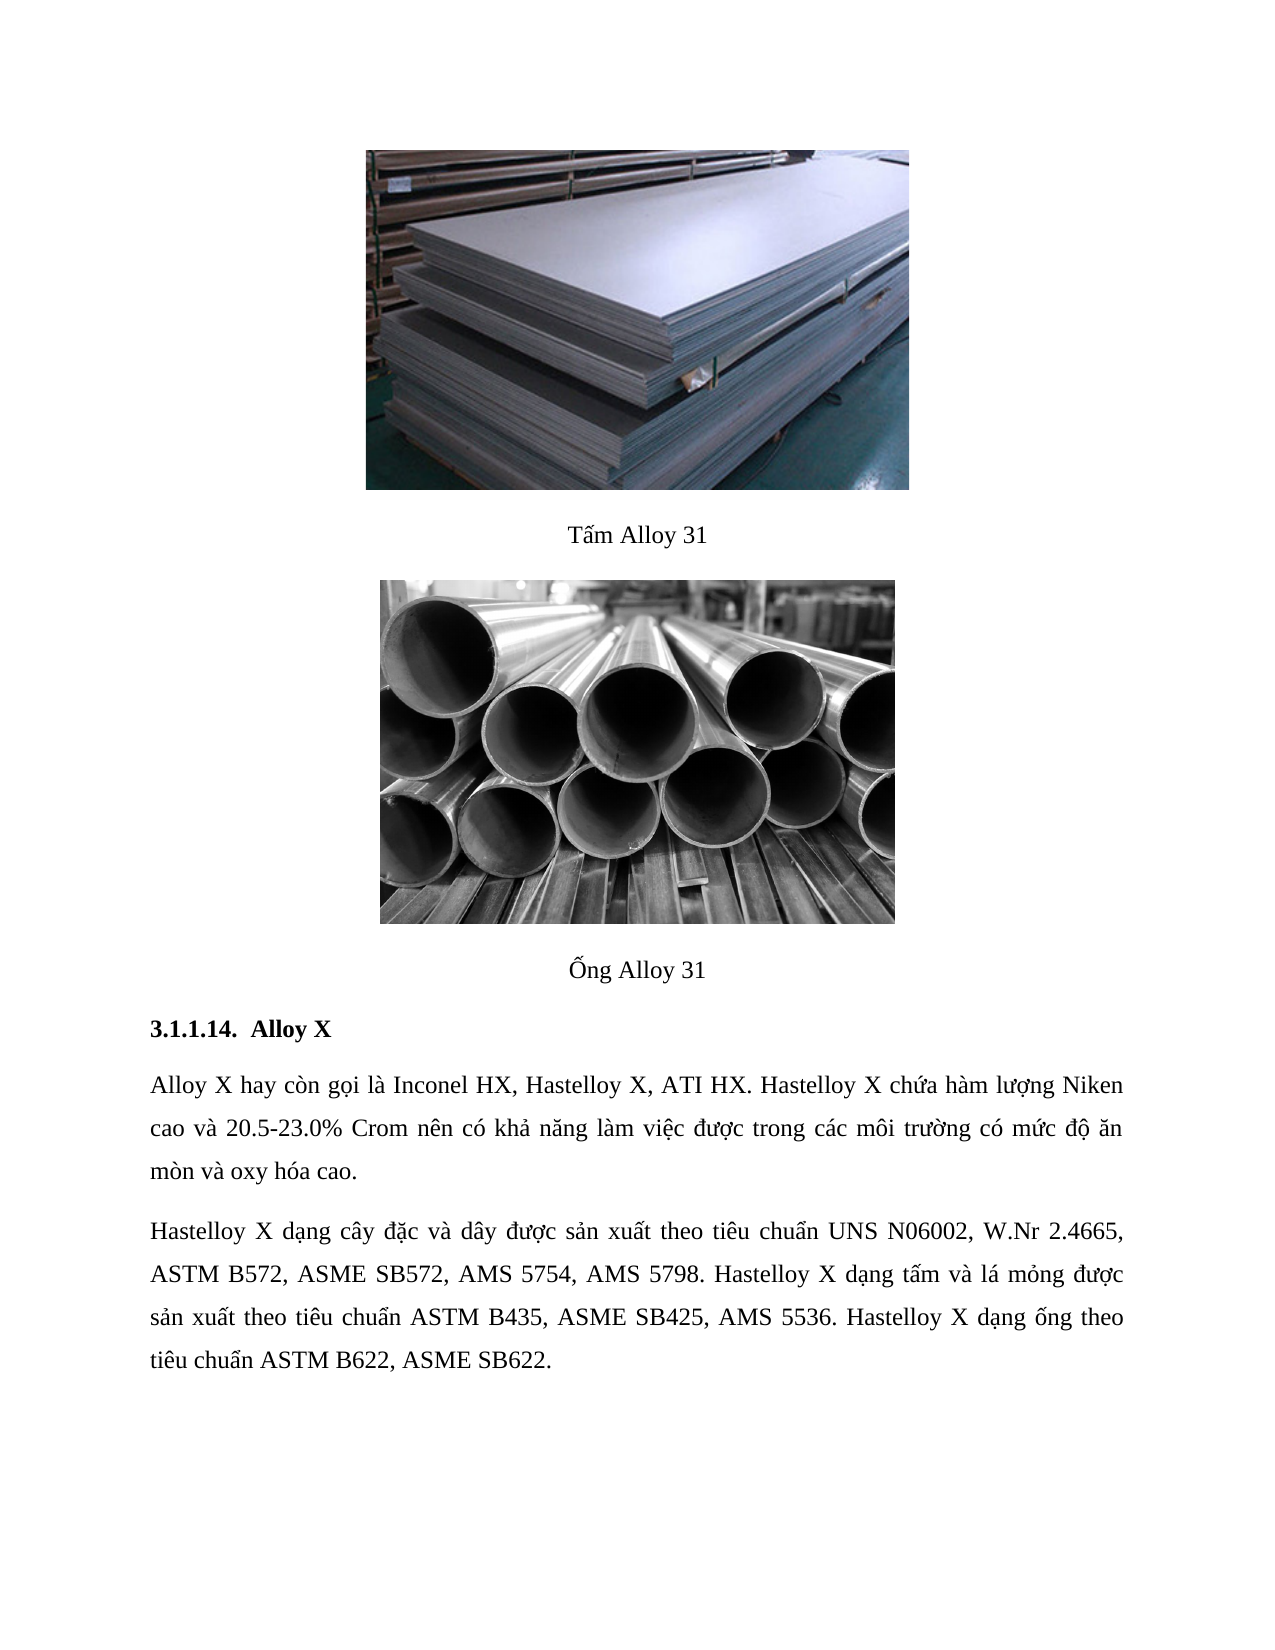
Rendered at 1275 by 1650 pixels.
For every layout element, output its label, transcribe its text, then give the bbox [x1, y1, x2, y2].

subtitle Alloy X [150, 1014, 1125, 1043]
picture [365, 150, 910, 490]
text Hastelloy X dạng cây đặc và dây được sản xuất theo tiêu chuẩn UNS N06002, W.Nr 2.4665, ASTM B572, ASME SB572, AMS 5754, AMS 5798. Hastelloy X dạng tấm và lá mỏng được sản xuất theo tiêu chuẩn ASTM B435, ASME SB425, AMS 5536. Hastelloy X dạng ống theo tiêu chuẩn ASTM B622, ASME SB622. [150, 1216, 1125, 1374]
picture [380, 580, 895, 924]
text Alloy X hay còn gọi là Inconel HX, Hastelloy X, ATI HX. Hastelloy X chứa hàm lượng Niken cao và 20.5-23.0% Crom nên có khả năng làm việc được trong các môi trường có mức độ ăn mòn và oxy hóa cao. [150, 1070, 1125, 1185]
text Tấm Alloy 31 [150, 521, 1125, 549]
text Ống Alloy 31 [150, 955, 1125, 983]
